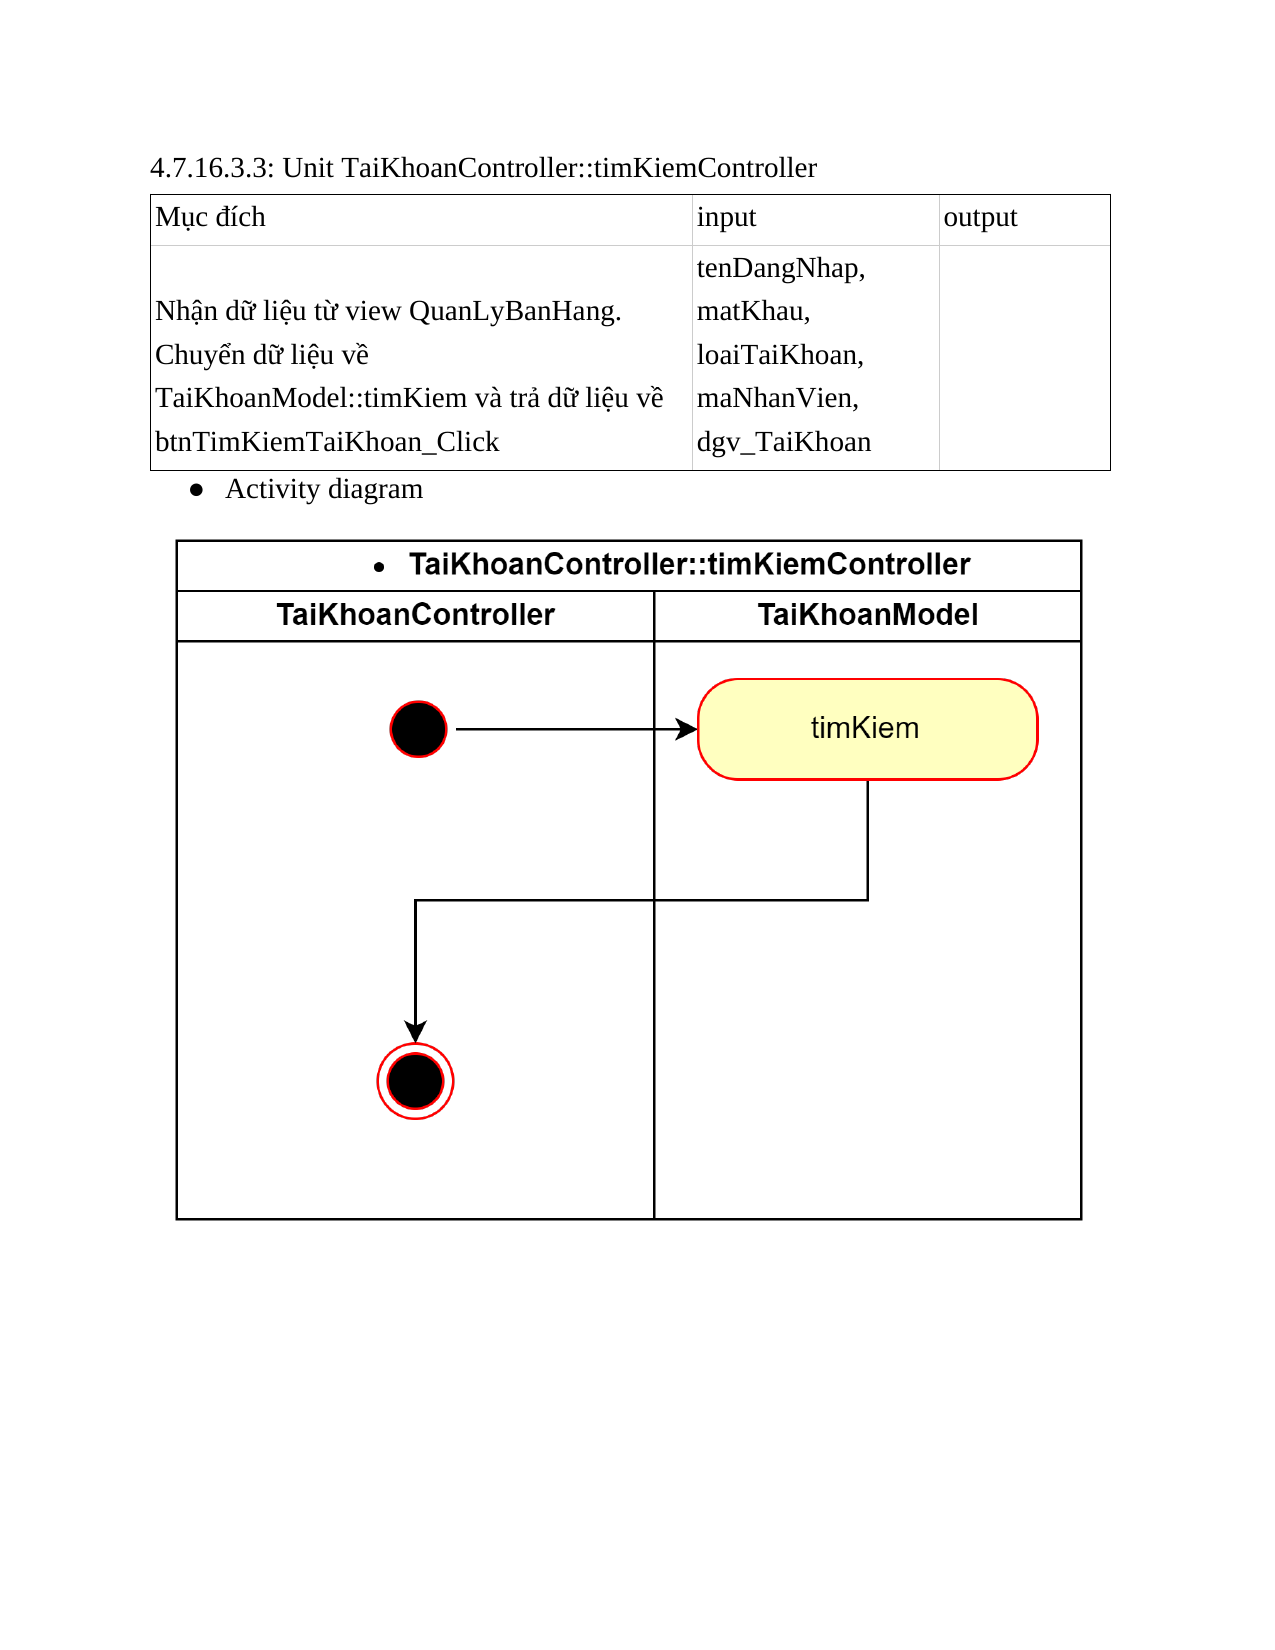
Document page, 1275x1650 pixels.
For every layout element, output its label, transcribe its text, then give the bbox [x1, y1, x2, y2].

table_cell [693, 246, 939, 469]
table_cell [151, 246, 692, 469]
subtitle 4.7.16.3.3: Unit TaiKhoanController::timKiemController [150, 150, 1125, 183]
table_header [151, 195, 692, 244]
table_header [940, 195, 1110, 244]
list Activity diagram [187, 471, 1125, 504]
picture [150, 514, 1110, 1248]
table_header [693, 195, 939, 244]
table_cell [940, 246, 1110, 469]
